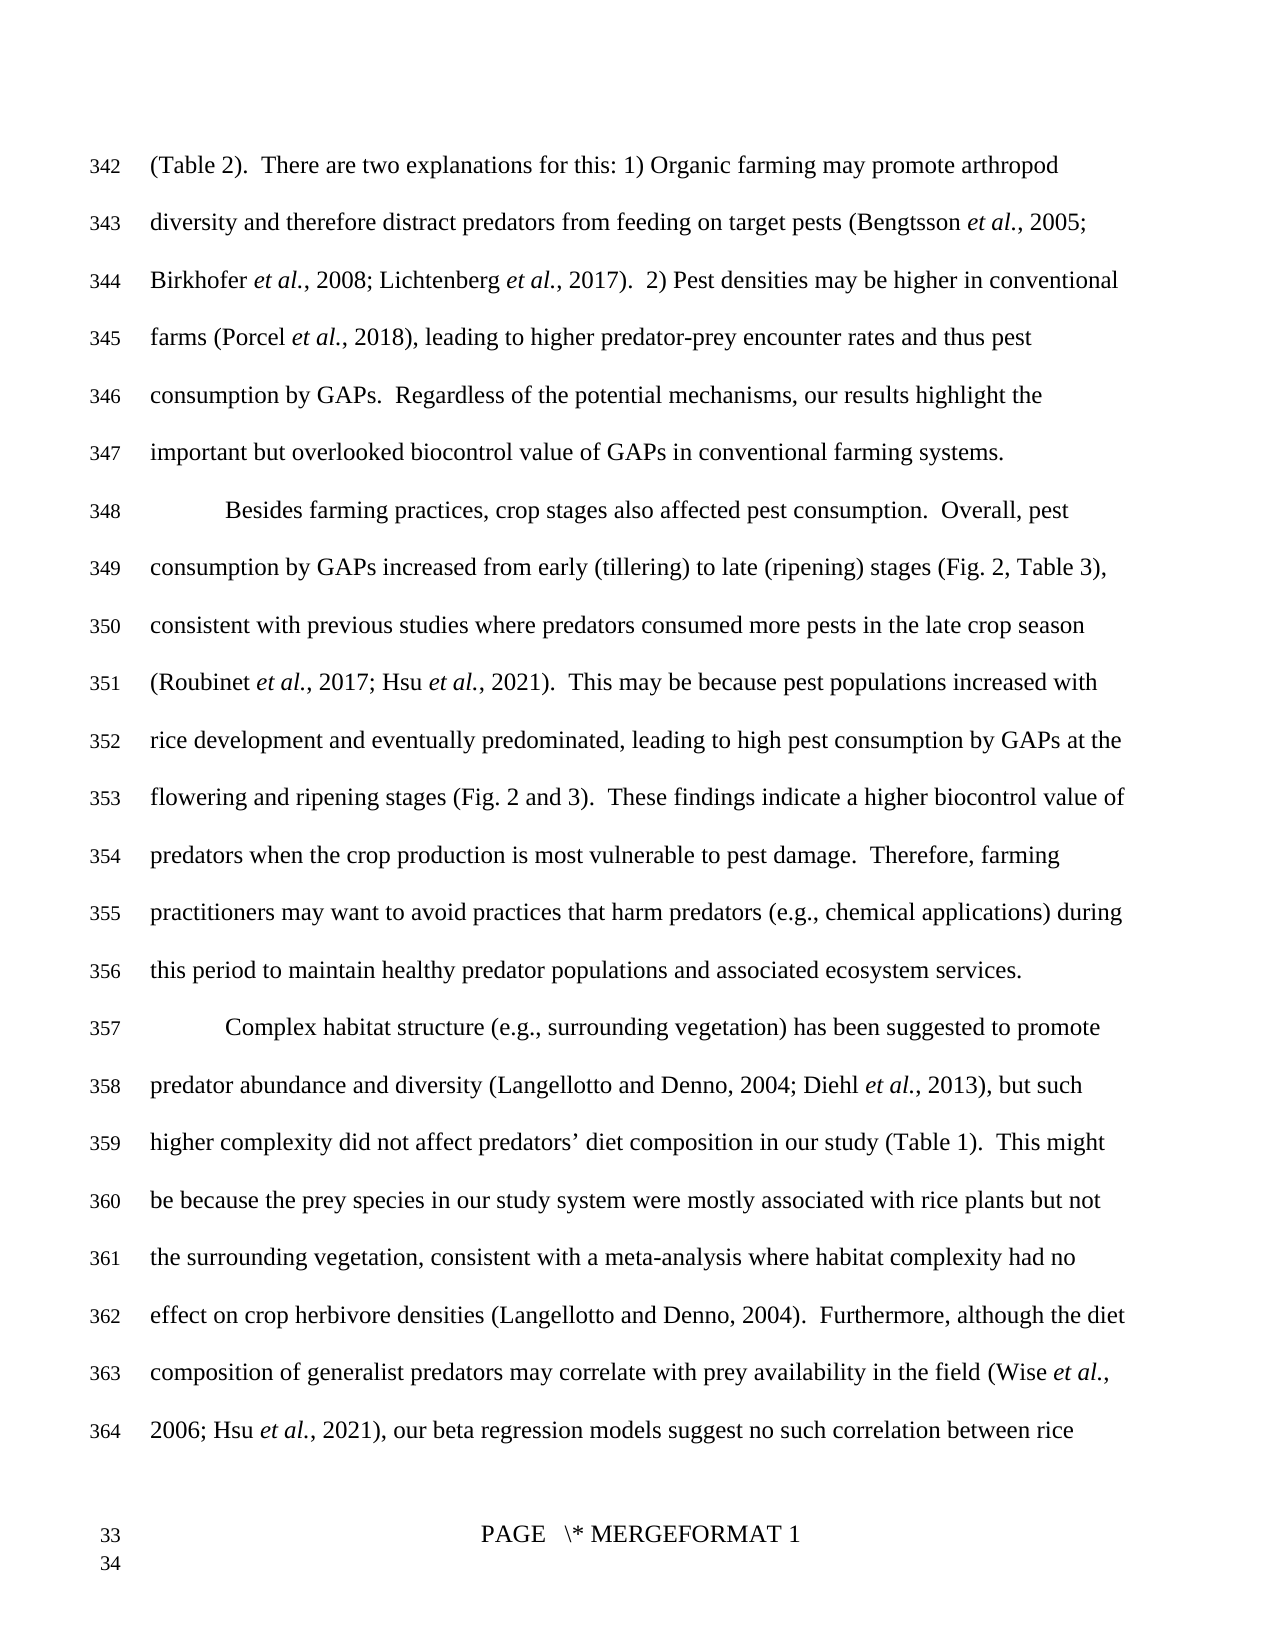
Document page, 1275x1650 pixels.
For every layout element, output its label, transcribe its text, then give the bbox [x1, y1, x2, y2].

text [150, 150, 1125, 466]
text Besides farming practices, crop stages also affected pest consumption. Overall, pest consumption by GAPs increased from early (tillering) to late (ripening) stages (Fig. 2, Table 3), consistent with previous studies where predators consumed more pests in the late crop season (Roubinet et al., 2017; Hsu et al., 2021). This may be because pest populations increased with rice development and eventually predominated, leading to high pest consumption by GAPs at the flowering and ripening stages (Fig. 2 and 3). These findings indicate a higher biocontrol value of predators when the crop production is most vulnerable to pest damage. Therefore, farming practitioners may want to avoid practices that harm predators (e.g., chemical applications) during this period to maintain healthy predator populations and associated ecosystem services. [150, 495, 1125, 984]
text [150, 1012, 1125, 1444]
